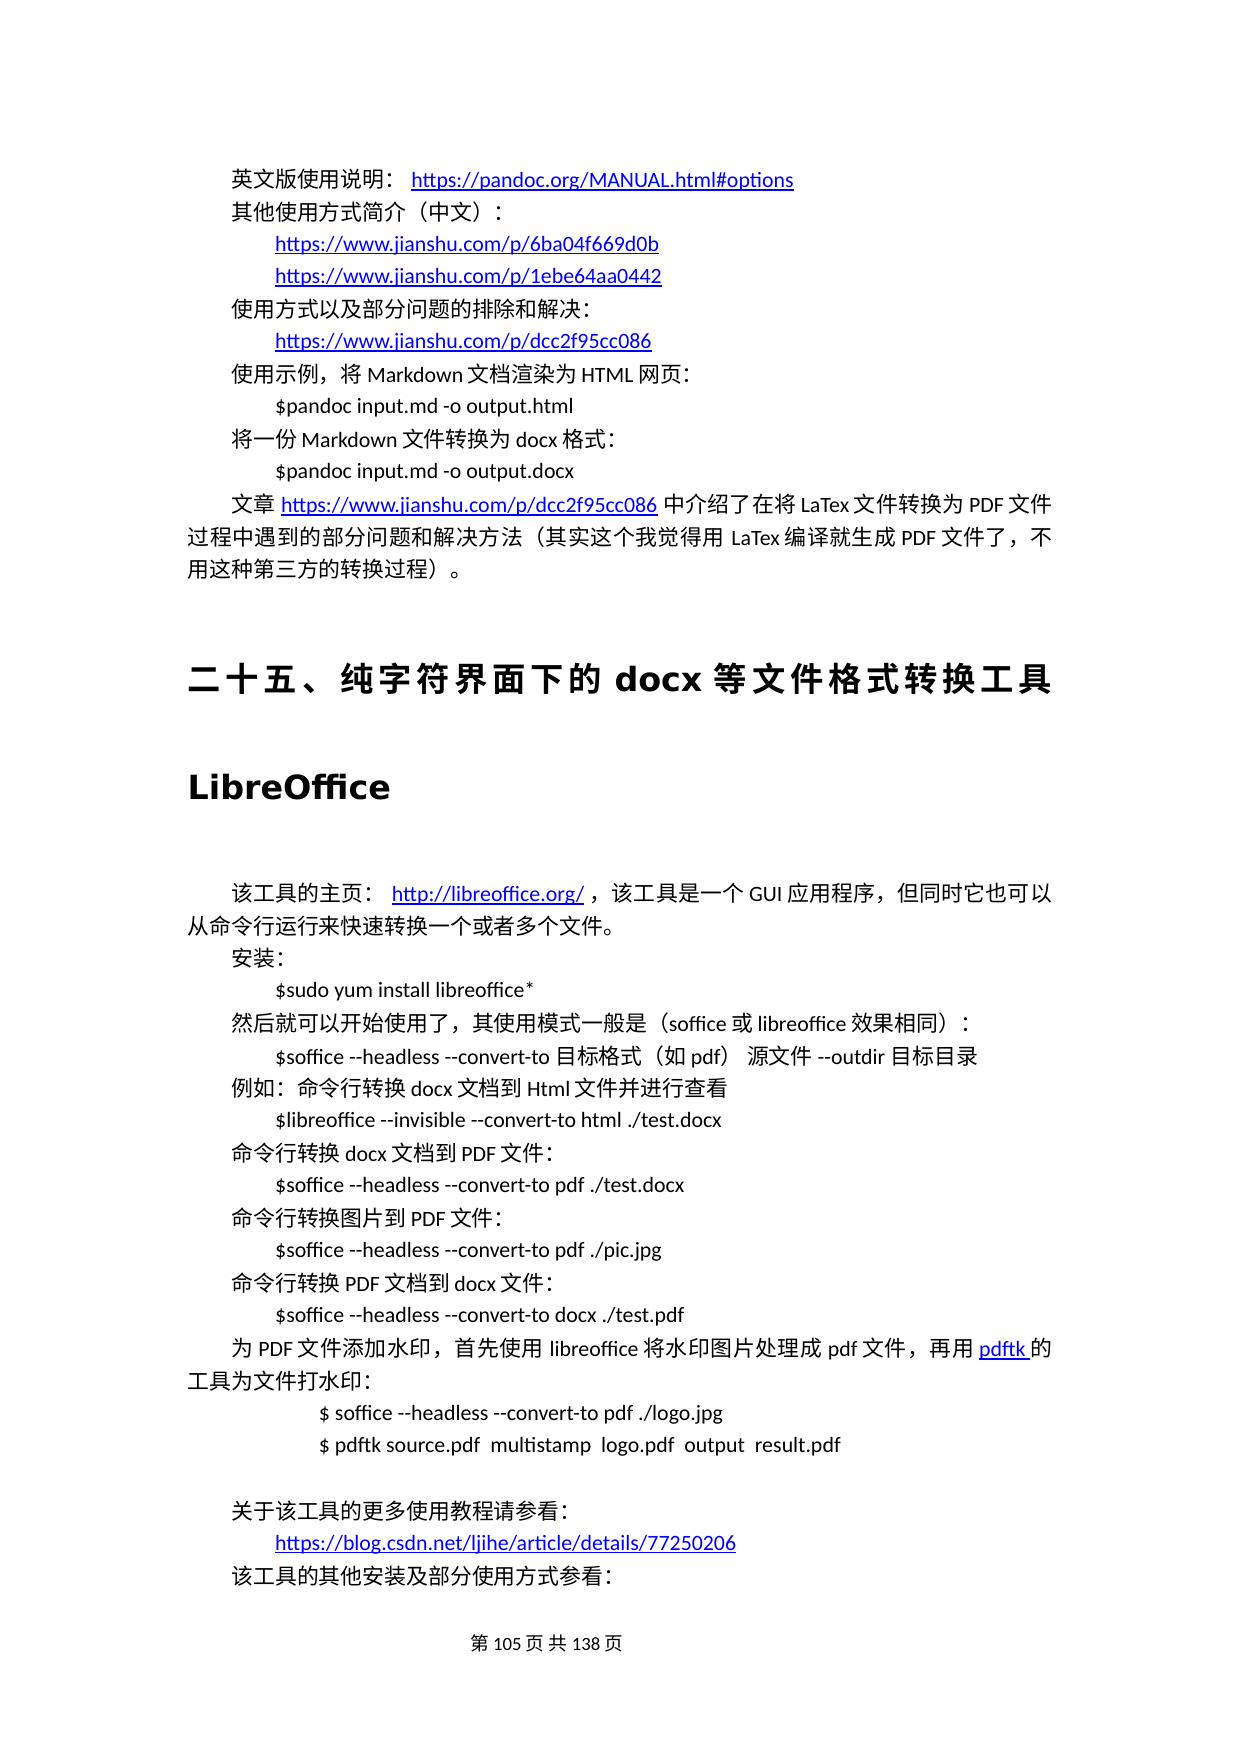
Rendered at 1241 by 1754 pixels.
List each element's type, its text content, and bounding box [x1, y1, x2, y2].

subtitle 二十五、纯字符界面下的docx等文件格式转换工具LibreOffice [187, 644, 1053, 821]
text 其他使用方式简介（中文）： [187, 194, 1053, 227]
text $soffice --headless --convert-to pdf ./test.docx [187, 1168, 1053, 1201]
text 命令行转换图片到PDF文件： [187, 1201, 1053, 1233]
text 将一份Markdown文件转换为docx 格式： [187, 422, 1053, 454]
text https://www.jianshu.com/p/6ba04f669d0b [187, 227, 1053, 259]
text 该工具的其他安装及部分使用方式参看： [187, 1558, 1053, 1591]
text 例如：命令行转换docx文档到Html文件并进行查看 [187, 1071, 1053, 1103]
text $libreoffice --invisible --convert-to html ./test.docx [187, 1103, 1053, 1136]
text 英文版使用说明： https://pandoc.org/MANUAL.html#options [187, 162, 1053, 194]
text $pandoc input.md -o output.html [187, 389, 1053, 422]
text 该工具的主页： http://libreoffice.org/ ，该工具是一个GUI应用程序，但同时它也可以从命令行运行来快速转换一个或者多个文件。 [187, 876, 1053, 941]
text https://www.jianshu.com/p/1ebe64aa0442 [187, 259, 1053, 292]
text https://blog.csdn.net/ljihe/article/details/77250206 [187, 1526, 1053, 1558]
text 然后就可以开始使用了，其使用模式一般是（soffice或libreoffice效果相同）： [187, 1006, 1053, 1038]
text $sudo yum install libreoffice* [187, 973, 1053, 1006]
text https://www.jianshu.com/p/dcc2f95cc086 [187, 324, 1053, 357]
text 命令行转换docx文档到PDF文件： [187, 1136, 1053, 1168]
text $soffice --headless --convert-to 目标格式（如pdf） 源文件 --outdir 目标目录 [187, 1038, 1053, 1071]
text $ soffice --headless --convert-to pdf ./logo.jpg [187, 1396, 1053, 1428]
text 使用示例，将Markdown文档渲染为HTML网页： [187, 357, 1053, 389]
text 安装： [187, 941, 1053, 973]
text $pandoc input.md -o output.docx [187, 454, 1053, 487]
text 命令行转换PDF文档到docx文件： [187, 1266, 1053, 1298]
text 为PDF文件添加水印，首先使用libreoffice将水印图片处理成pdf文件，再用pdftk的工具为文件打水印： [187, 1331, 1053, 1396]
text $ pdftk source.pdf multistamp logo.pdf output result.pdf [187, 1428, 1053, 1461]
text $soffice --headless --convert-to pdf ./pic.jpg [187, 1233, 1053, 1266]
text 文章 https://www.jianshu.com/p/dcc2f95cc086 中介绍了在将LaTex文件转换为PDF文件过程中遇到的部分问题和解决方法（其实这个我觉得用LaTex编译就生成PDF文件了，不用这种第三方的转换过程）。 [187, 487, 1053, 584]
text $soffice --headless --convert-to docx ./test.pdf [187, 1298, 1053, 1331]
text 关于该工具的更多使用教程请参看： [187, 1493, 1053, 1526]
text 使用方式以及部分问题的排除和解决： [187, 292, 1053, 324]
